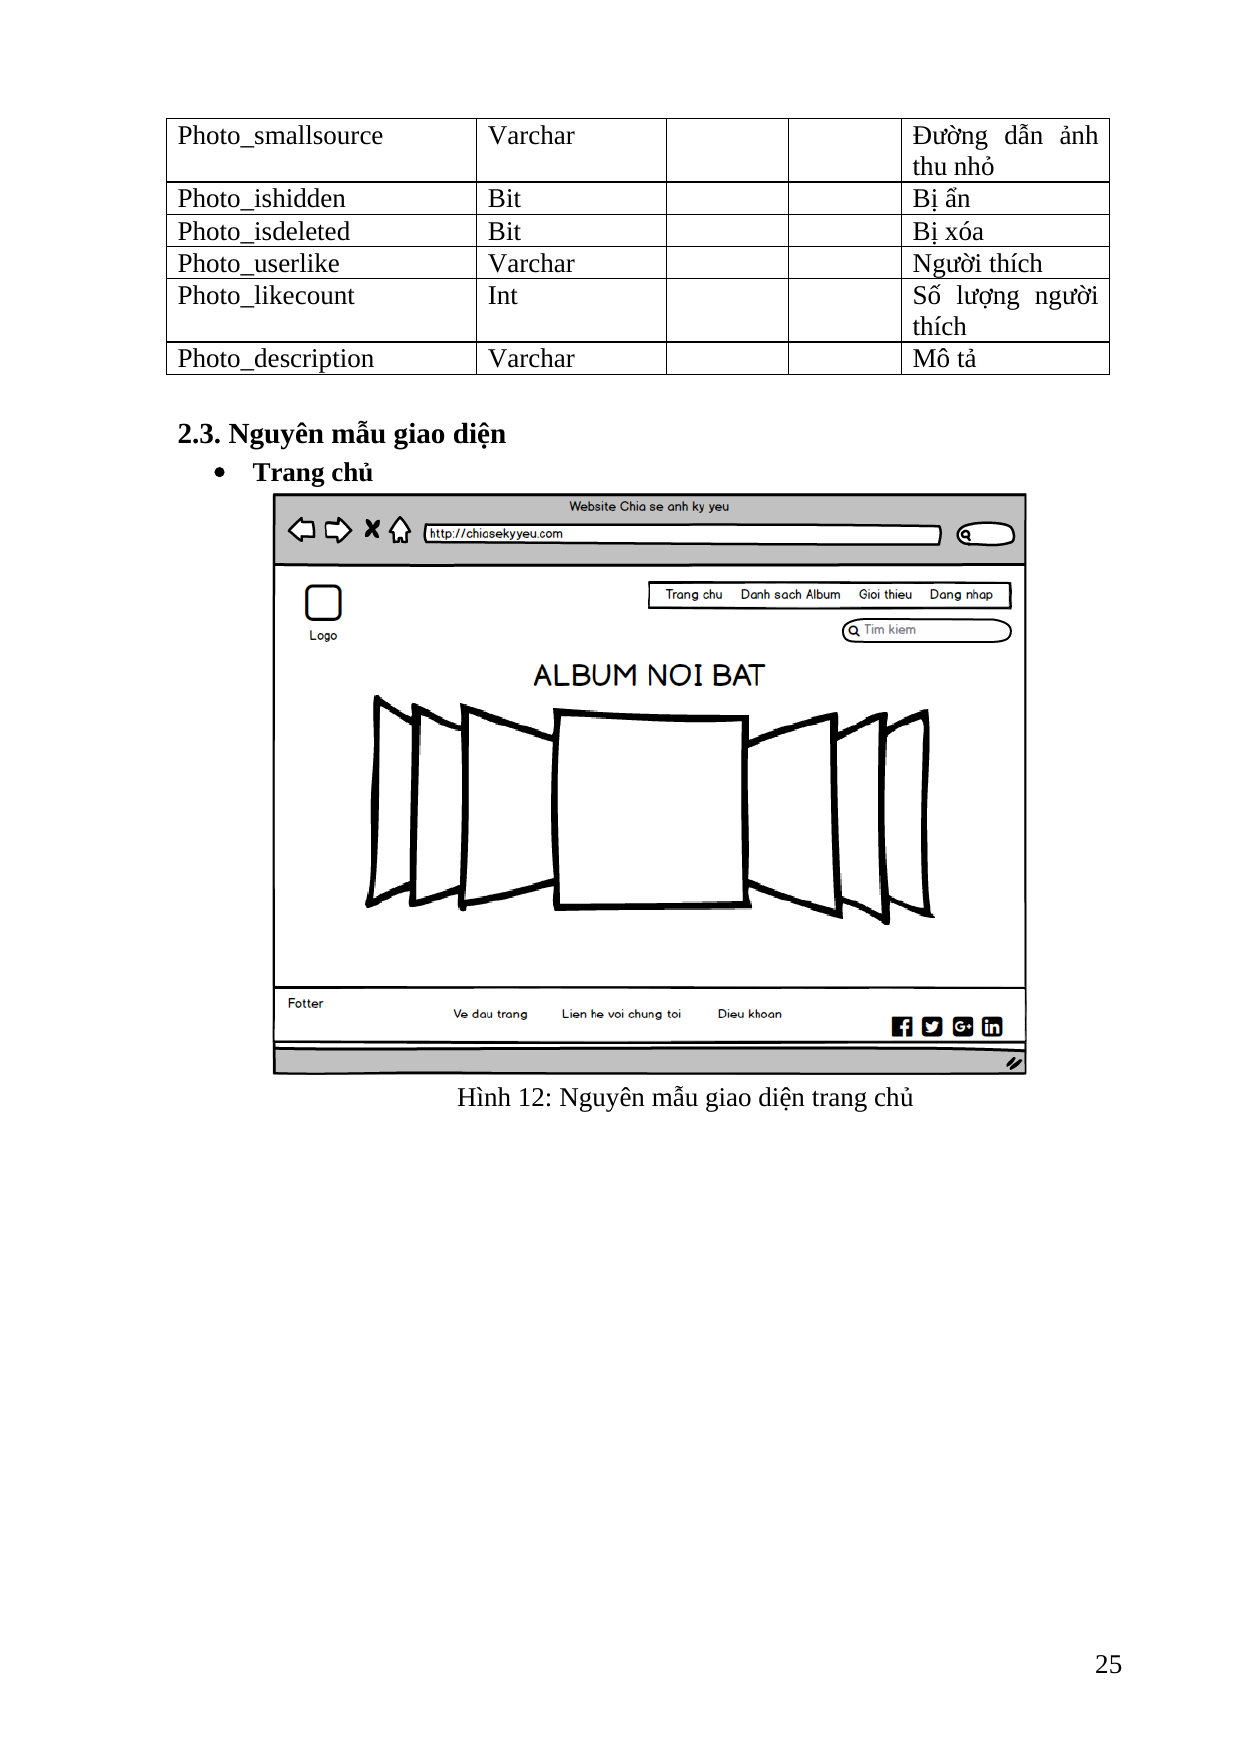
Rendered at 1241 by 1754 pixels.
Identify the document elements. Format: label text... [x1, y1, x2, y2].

table_cell Photo_isdeleted [167, 215, 476, 246]
table_cell Bit [477, 215, 666, 246]
table_cell [789, 183, 901, 214]
picture [272, 493, 1027, 1075]
table_cell [789, 215, 901, 246]
table_cell Photo_smallsource [167, 119, 476, 181]
list Trang chủ [215, 456, 1122, 487]
table_cell [667, 343, 788, 373]
table_cell Photo_ishidden [167, 183, 476, 214]
table_cell [789, 343, 901, 373]
table_cell [667, 215, 788, 246]
table_cell Người thích [902, 247, 1109, 278]
table_cell [667, 247, 788, 278]
table_cell Số lượng người thích [902, 279, 1109, 341]
table_cell Varchar [477, 247, 666, 278]
table_cell Photo_description [167, 343, 476, 373]
table_cell Int [477, 279, 666, 341]
table_cell Varchar [477, 343, 666, 373]
table_cell [789, 279, 901, 341]
table_cell [789, 119, 901, 181]
table_cell [789, 247, 901, 278]
table_cell Đường dẫn ảnh thu nhỏ [902, 119, 1109, 181]
table_cell Photo_userlike [167, 247, 476, 278]
table_cell Bị xóa [902, 215, 1109, 246]
subtitle 2.3. Nguyên mẫu giao diện [177, 416, 1122, 449]
table_cell Varchar [477, 119, 666, 181]
table_cell Photo_likecount [167, 279, 476, 341]
table_cell Bị ẩn [902, 183, 1109, 214]
table_cell [667, 183, 788, 214]
table_cell [667, 119, 788, 181]
table_cell Bit [477, 183, 666, 214]
text Hình 12: Nguyên mẫu giao diện trang chủ [177, 1081, 1122, 1112]
table_cell [667, 279, 788, 341]
table_cell Mô tả [902, 343, 1109, 373]
